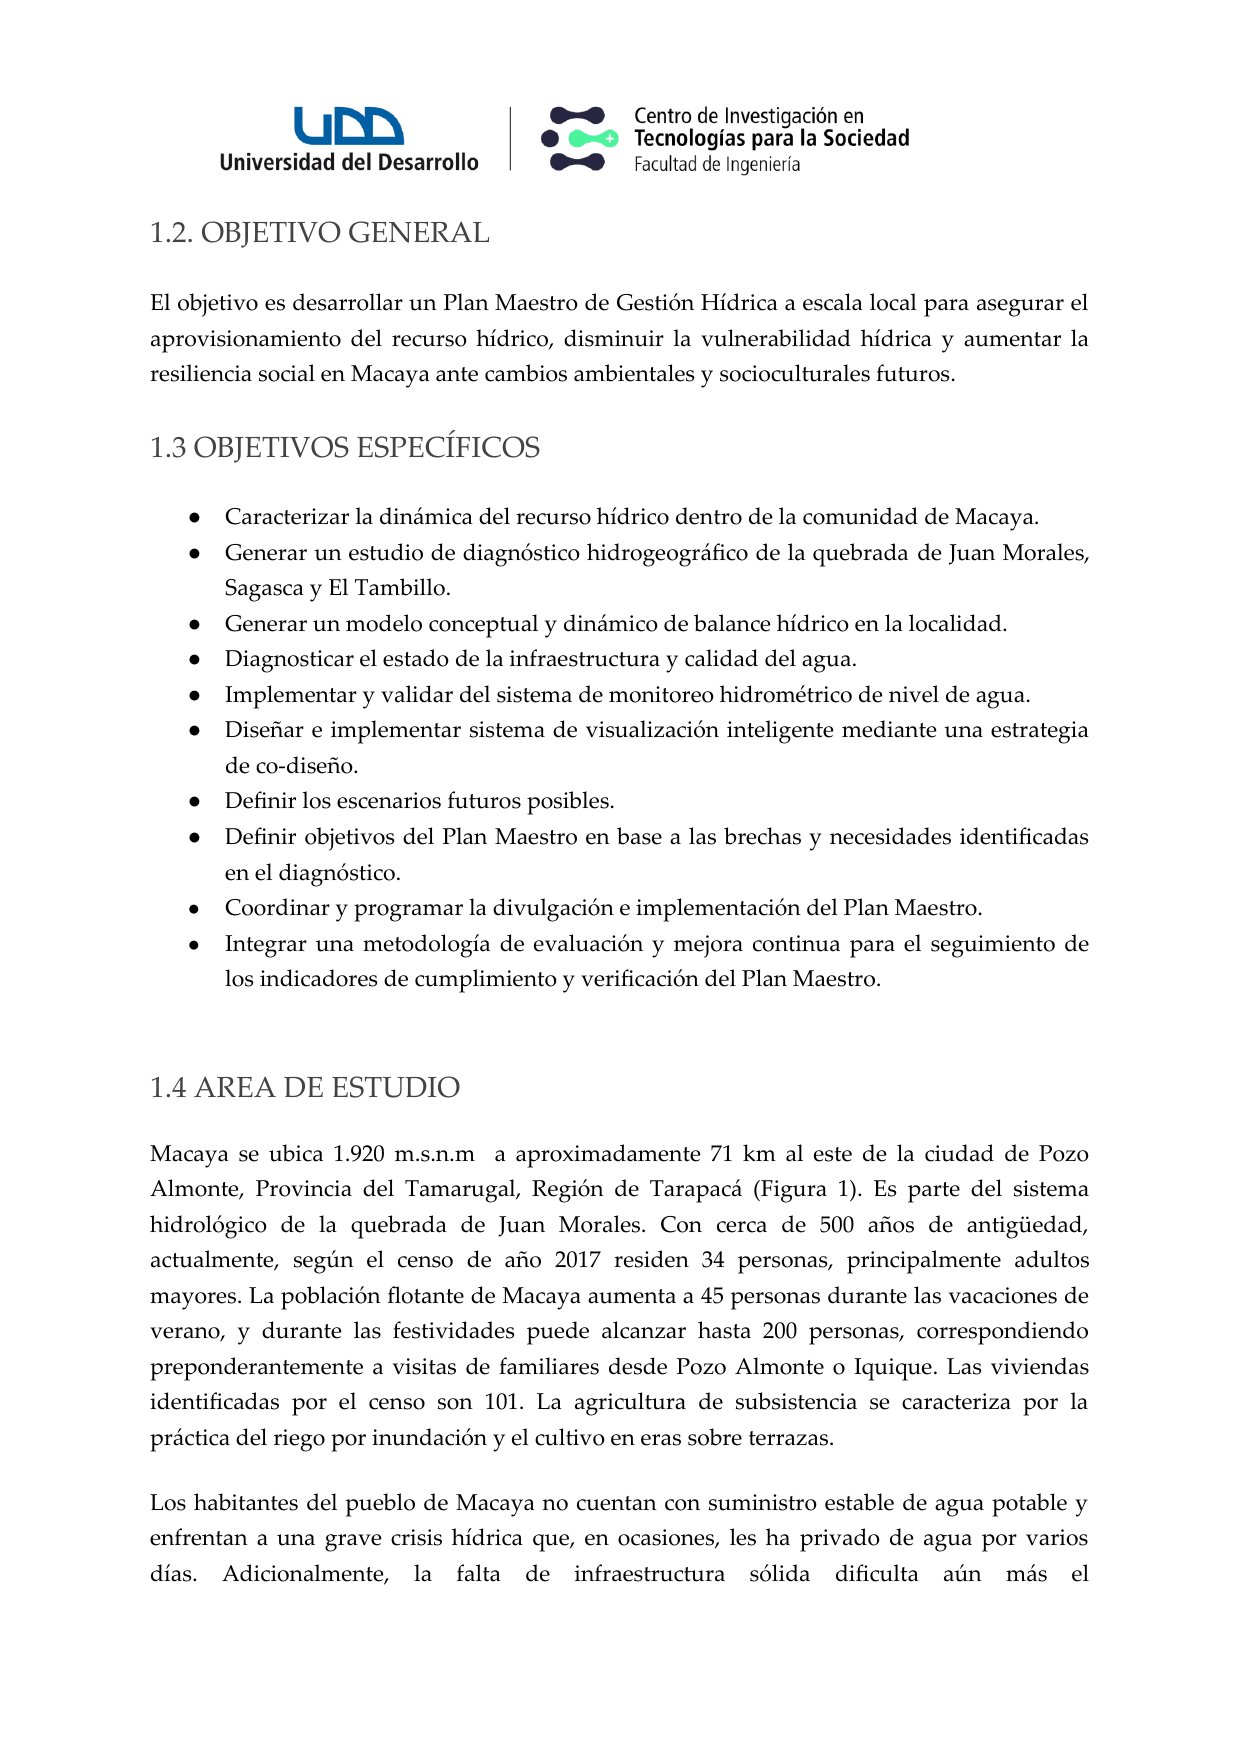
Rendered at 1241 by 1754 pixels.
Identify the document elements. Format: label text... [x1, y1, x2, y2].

list Generar un estudio de diagnóstico hidrogeográfico de la quebrada de Juan Morales, Sagasca y El Tambillo. [187, 536, 1090, 602]
list Diagnosticar el estado de la infraestructura y calidad del agua. [187, 642, 1090, 673]
list Caracterizar la dinámica del recurso hídrico dentro de la comunidad de Macaya. [187, 500, 1090, 531]
text Macaya se ubica 1.920 m.s.n.m a aproximadamente 71 km al este de la ciudad de Pozo Almonte, Provincia del Tamarugal, Región de Tarapacá (Figura 1). Es parte del sistema hidrológico de la quebrada de Juan Morales. Con cerca de 500 años de antigüedad, actualmente, según el censo de año 2017 residen 34 personas, principalmente adultos mayores. La población flotante de Macaya aumenta a 45 personas durante las vacaciones de verano, y durante las festividades puede alcanzar hasta 200 personas, correspondiendo preponderantemente a visitas de familiares desde Pozo Almonte o Iquique. Las viviendas identificadas por el censo son 101. La agricultura de subsistencia se caracteriza por la práctica del riego por inundación y el cultivo en eras sobre terrazas. [150, 1137, 1090, 1452]
subtitle 1.3 OBJETIVOS ESPECÍFICOS [150, 426, 1090, 465]
list Definir los escenarios futuros posibles. [187, 784, 1090, 815]
subtitle 1.4 AREA DE ESTUDIO [150, 1066, 1090, 1106]
picture [150, 75, 959, 212]
list Integrar una metodología de evaluación y mejora continua para el seguimiento de los indicadores de cumplimiento y verificación del Plan Maestro. [187, 927, 1090, 993]
text El objetivo es desarrollar un Plan Maestro de Gestión Hídrica a escala local para asegurar el aprovisionamiento del recurso hídrico, disminuir la vulnerabilidad hídrica y aumentar la resiliencia social en Macaya ante cambios ambientales y socioculturales futuros. [150, 286, 1090, 388]
list Coordinar y programar la divulgación e implementación del Plan Maestro. [187, 891, 1090, 922]
list Diseñar e implementar sistema de visualización inteligente mediante una estrategia de co-diseño. [187, 713, 1090, 780]
subtitle 1.2. OBJETIVO GENERAL [150, 212, 1090, 251]
list Generar un modelo conceptual y dinámico de balance hídrico en la localidad. [187, 607, 1090, 638]
list Definir objetivos del Plan Maestro en base a las brechas y necesidades identificadas en el diagnóstico. [187, 820, 1090, 886]
list Implementar y validar del sistema de monitoreo hidrométrico de nivel de agua. [187, 678, 1090, 709]
